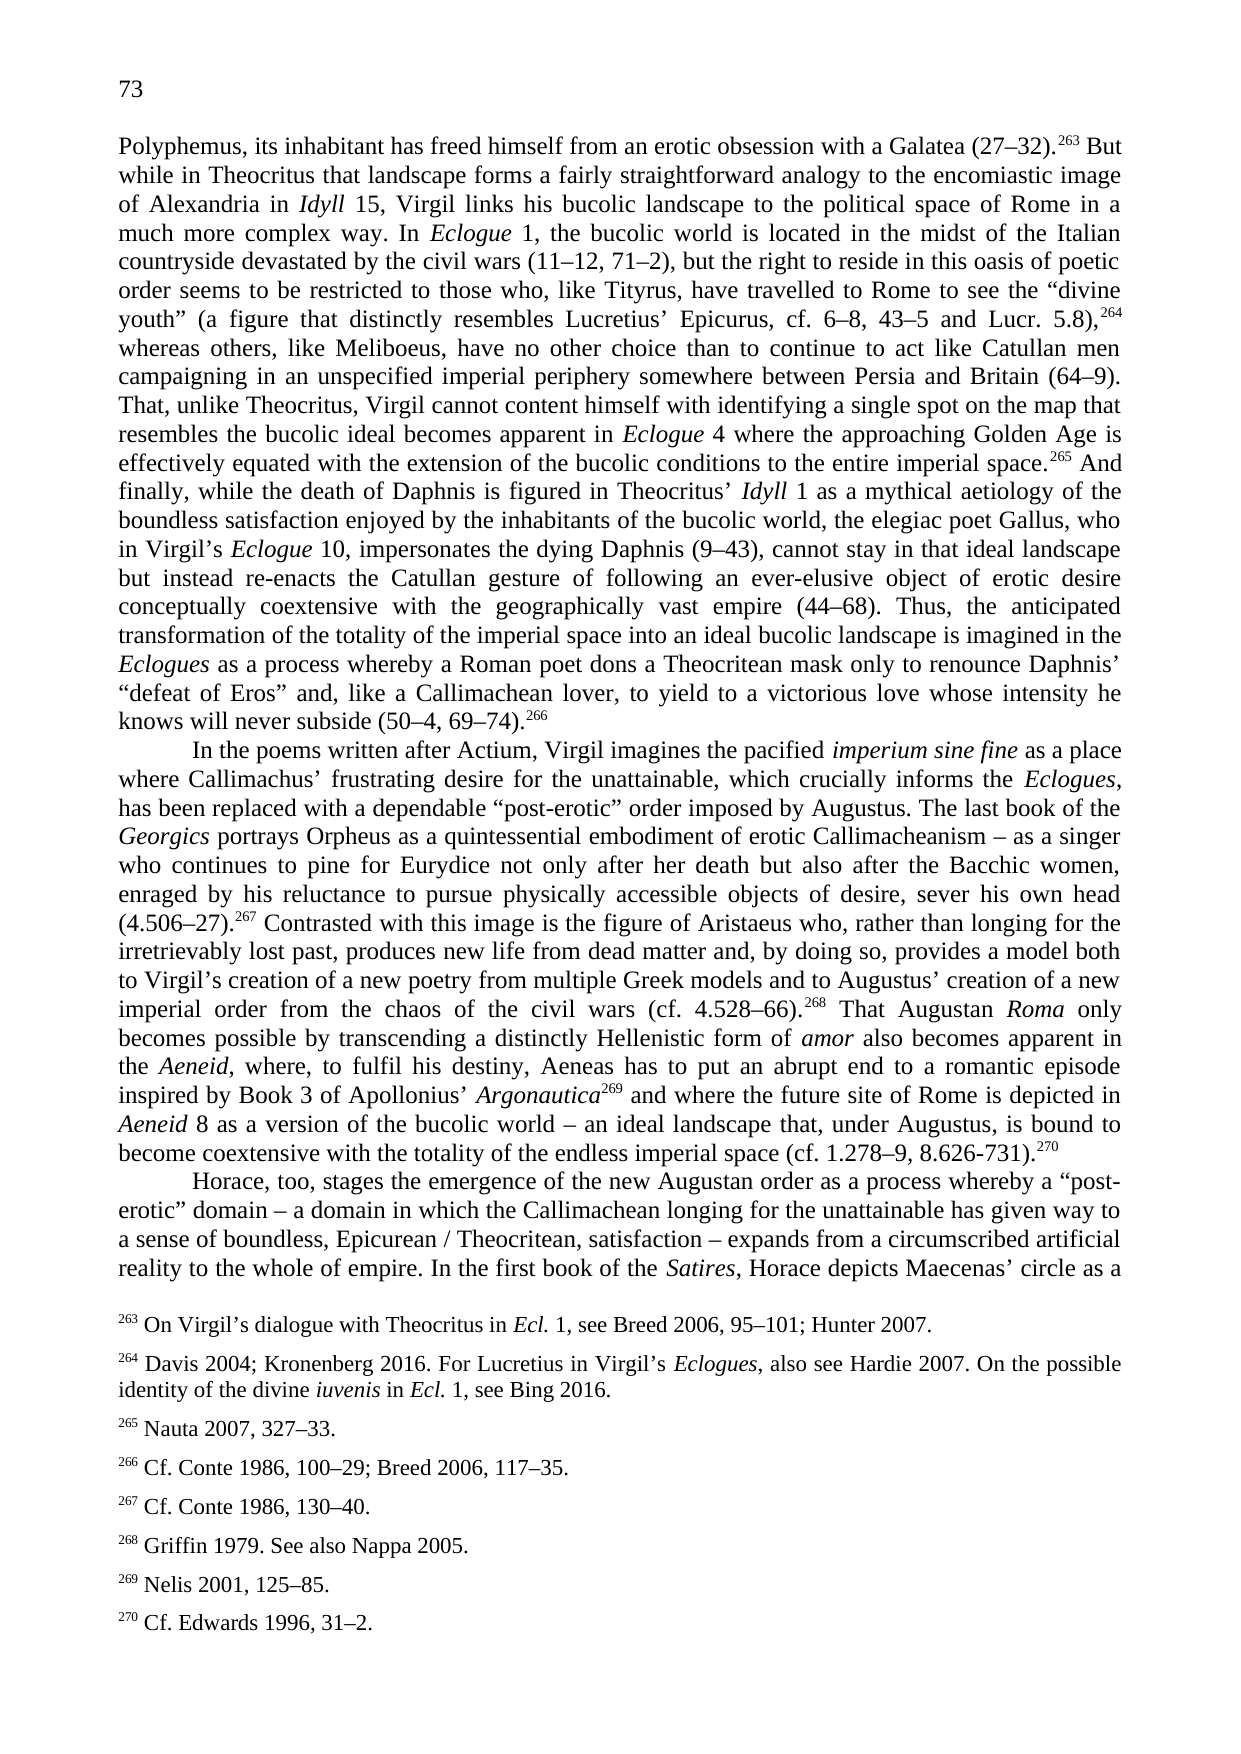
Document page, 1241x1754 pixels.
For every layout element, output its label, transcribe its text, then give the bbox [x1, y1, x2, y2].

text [118, 131, 1122, 735]
text In the poems written after Actium, Virgil imagines the pacified imperium sine fine as a place where Callimachus’ frustrating desire for the unattainable, which crucially informs the Eclogues, has been replaced with a dependable “post-erotic” order imposed by Augustus. The last book of the Georgics portrays Orpheus as a quintessential embodiment of erotic Callimacheanism – as a singer who continues to pine for Eurydice not only after her death but also after the Bacchic women, enraged by his reluctance to pursue physically accessible objects of desire, sever his own head (4.506–27). Contrasted with this image is the figure of Aristaeus who, rather than longing for the irretrievably lost past, produces new life from dead matter and, by doing so, provides a model both to Virgil’s creation of a new poetry from multiple Greek models and to Augustus’ creation of a new imperial order from the chaos of the civil wars (cf. 4.528–66). That Augustan Roma only becomes possible by transcending a distinctly Hellenistic form of amor also becomes apparent in the Aeneid, where, to fulfil his destiny, Aeneas has to put an abrupt end to a romantic episode inspired by Book 3 of Apollonius’ Argonautica and where the future site of Rome is depicted in Aeneid 8 as a version of the bucolic world – an ideal landscape that, under Augustus, is bound to become coextensive with the totality of the endless imperial space (cf. 1.278–9, 8.626-731). [118, 735, 1122, 1166]
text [118, 1166, 1122, 1281]
